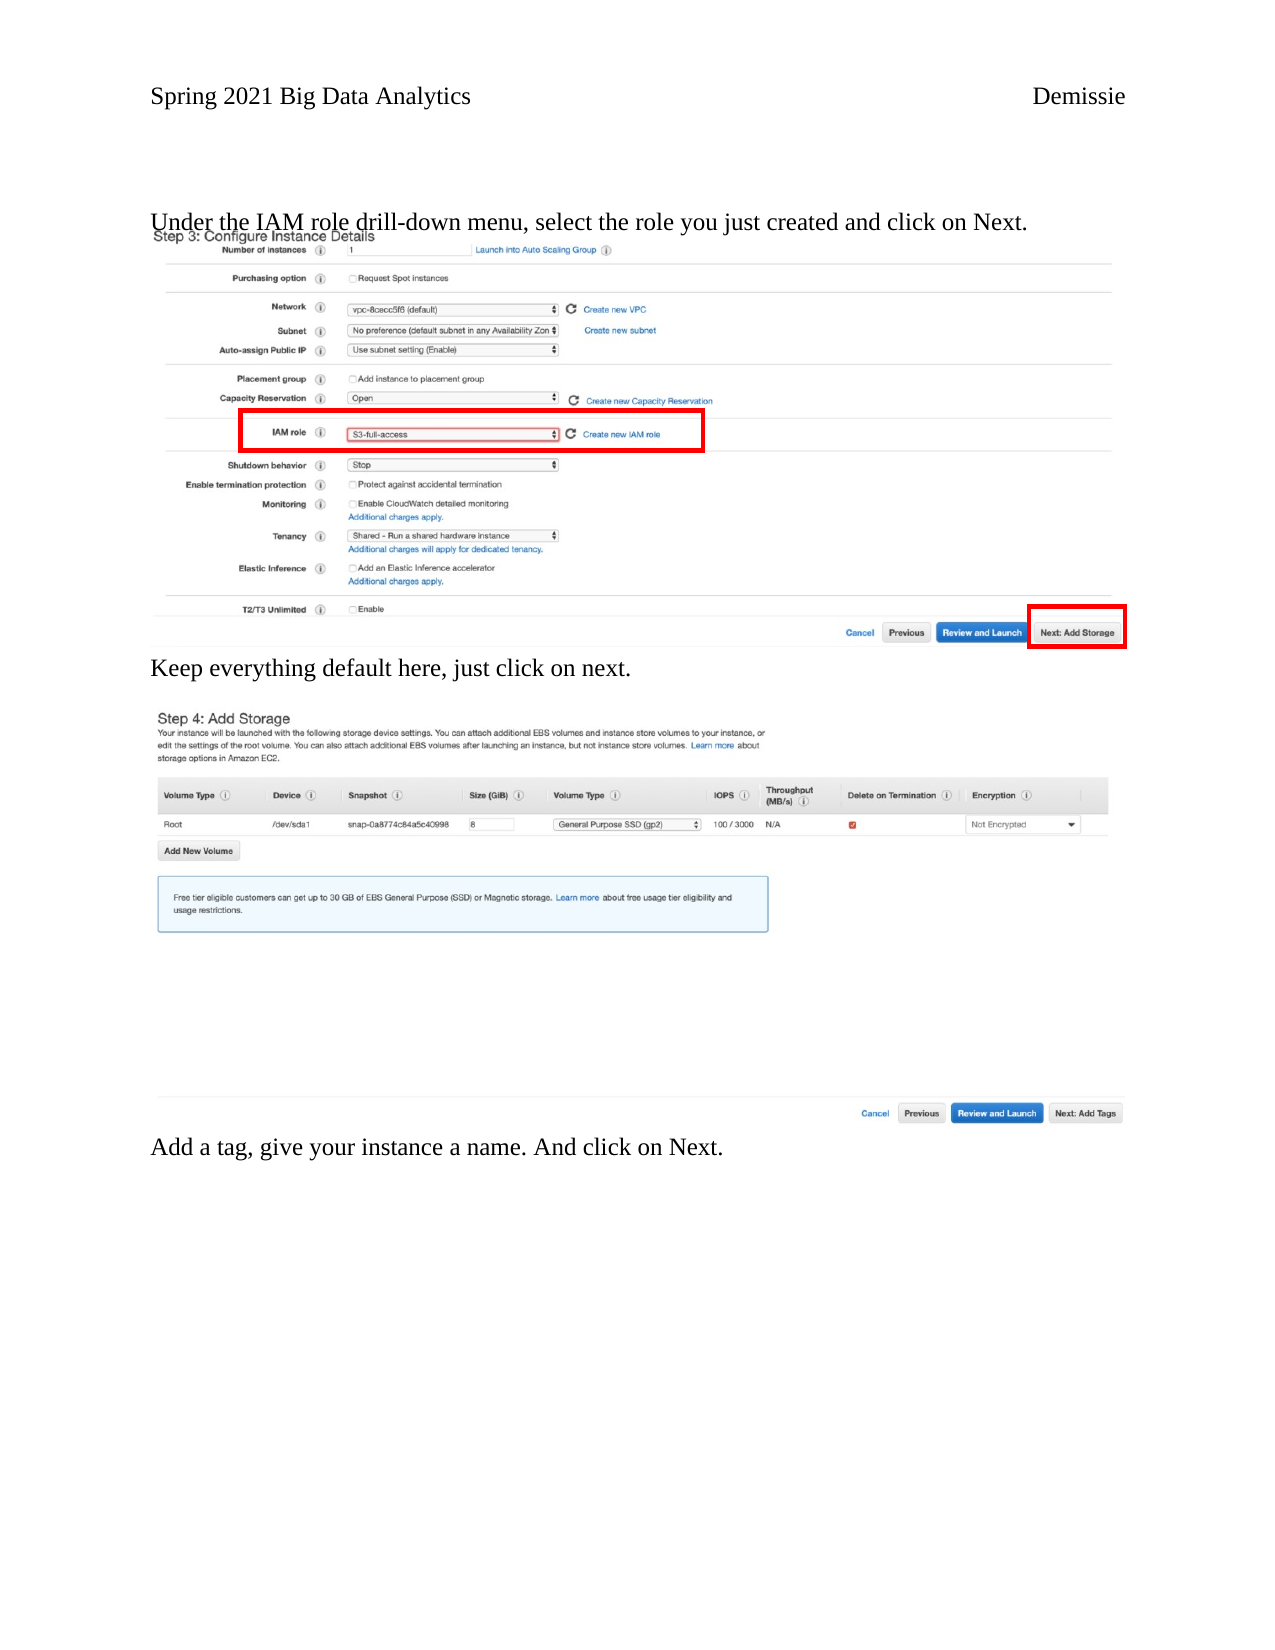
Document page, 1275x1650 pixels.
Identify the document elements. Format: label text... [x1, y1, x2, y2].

picture [150, 229, 1125, 647]
picture [1031, 609, 1123, 644]
picture [150, 708, 1125, 1127]
